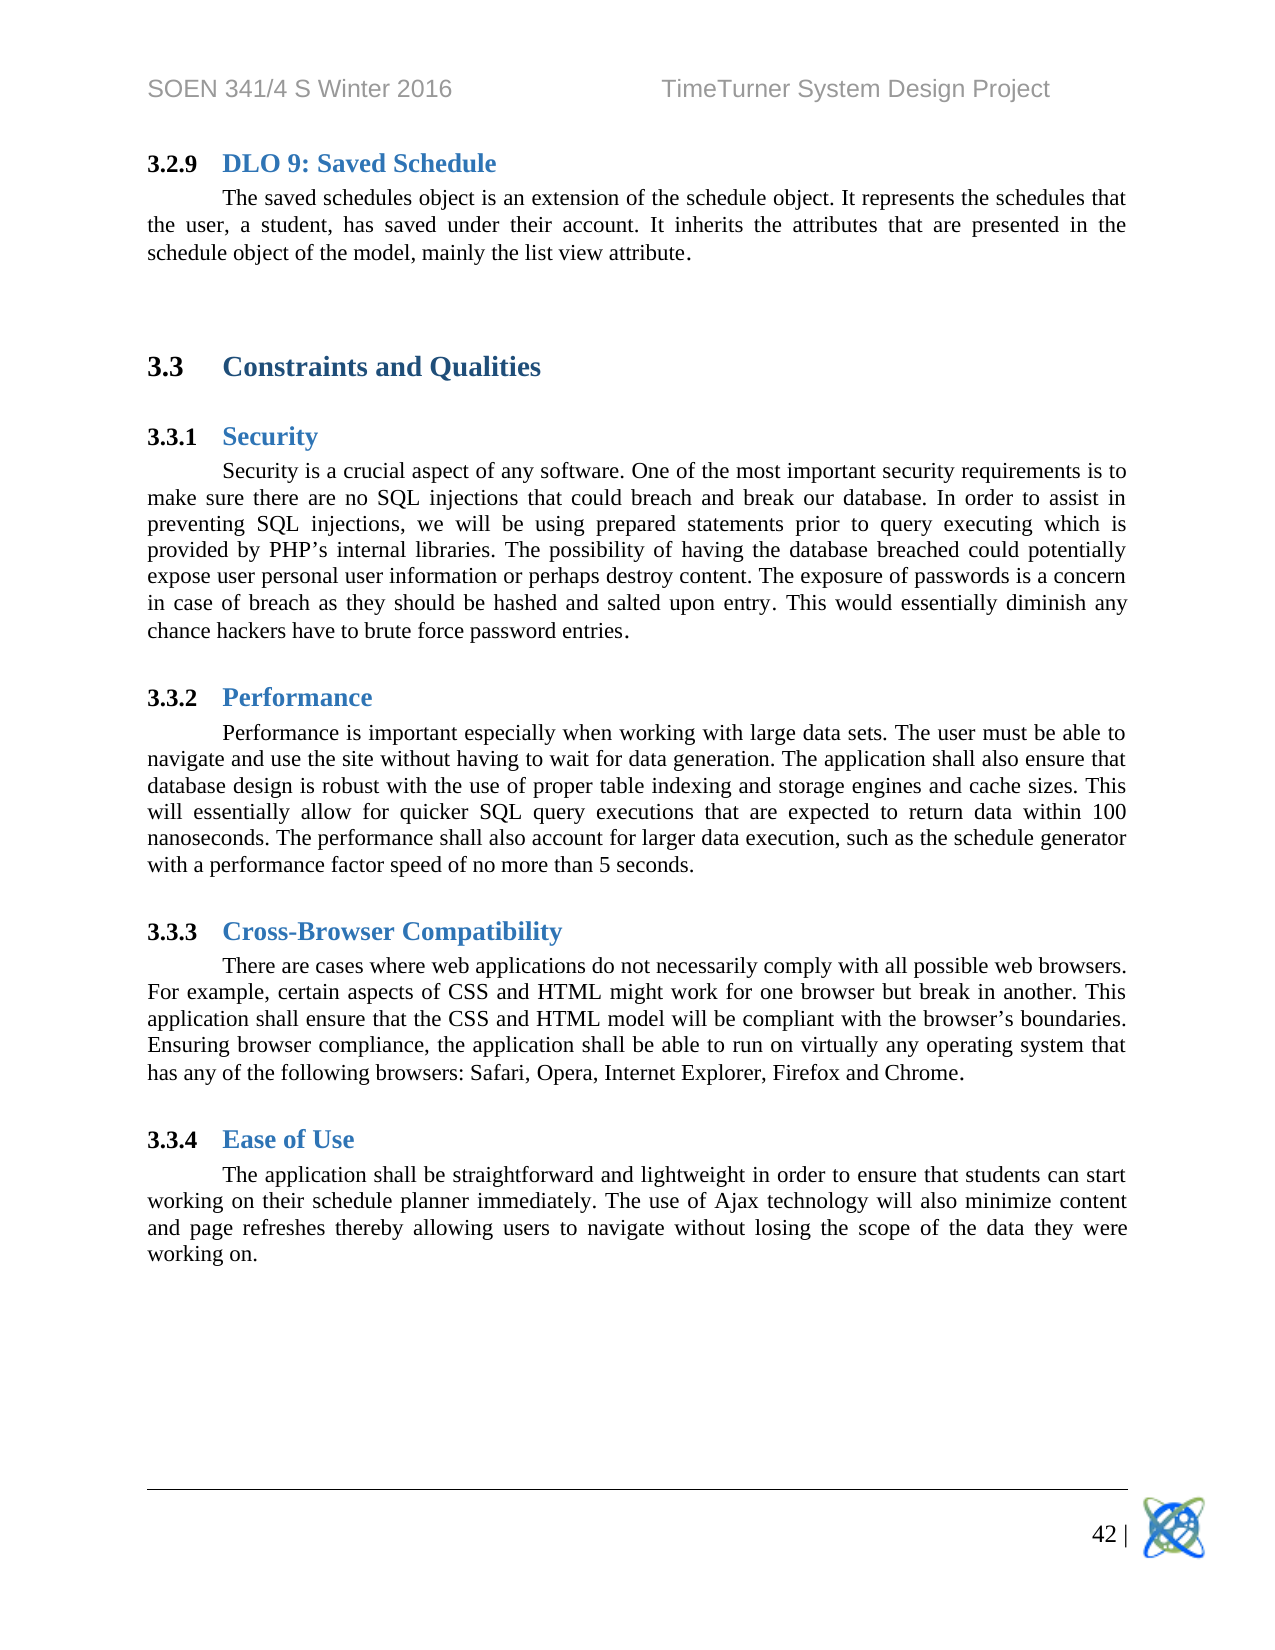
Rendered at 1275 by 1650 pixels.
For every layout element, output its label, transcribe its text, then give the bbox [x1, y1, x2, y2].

subtitle Constraints and Qualities [147, 349, 1128, 382]
text There are cases where web applications do not necessarily comply with all possible web browsers. For example, certain aspects of CSS and HTML might work for one browser but break in another. This application shall ensure that the CSS and HTML model will be compliant with the browser’s boundaries. Ensuring browser compliance, the application shall be able to run on virtually any operating system that has any of the following browsers: Safari, Opera, Internet Explorer, Firefox and Chrome. [147, 952, 1128, 1086]
subtitle Security [147, 420, 1128, 451]
subtitle Cross-Browser Compatibility [147, 914, 1128, 946]
text Performance is important especially when working with large data sets. The user must be able to navigate and use the site without having to wait for data generation. The application shall also ensure that database design is robust with the use of proper table indexing and storage engines and cache sizes. This will essentially allow for quicker SQL query executions that are expected to return data within 100 nanoseconds. The performance shall also account for larger data execution, such as the schedule generator with a performance factor speed of no more than 5 seconds. [147, 719, 1128, 877]
text Security is a crucial aspect of any software. One of the most important security requirements is to make sure there are no SQL injections that could breach and break our database. In order to assist in preventing SQL injections, we will be using prepared statements prior to query executing which is provided by PHP’s internal libraries. The possibility of having the database breached could potentially expose user personal user information or perhaps destroy content. The exposure of passwords is a concern in case of breach as they should be hashed and salted upon entry. This would essentially diminish any chance hackers have to brute force password entries. [147, 457, 1128, 644]
text DLO 9: Saved Schedule [147, 147, 1128, 178]
text The saved schedules object is an extension of the schedule object. It represents the schedules that the user, a student, has saved under their account. It inherits the attributes that are presented in the schedule object of the model, mainly the list view attribute. [147, 184, 1128, 266]
subtitle Performance [147, 682, 1128, 713]
text The application shall be straightforward and lightweight in order to ensure that students can start working on their schedule planner immediately. The use of Ajax technology will also minimize content and page refreshes thereby allowing users to navigate without losing the scope of the data they were working on. [147, 1161, 1128, 1266]
subtitle Ease of Use [147, 1124, 1128, 1155]
picture [1123, 1490, 1224, 1566]
